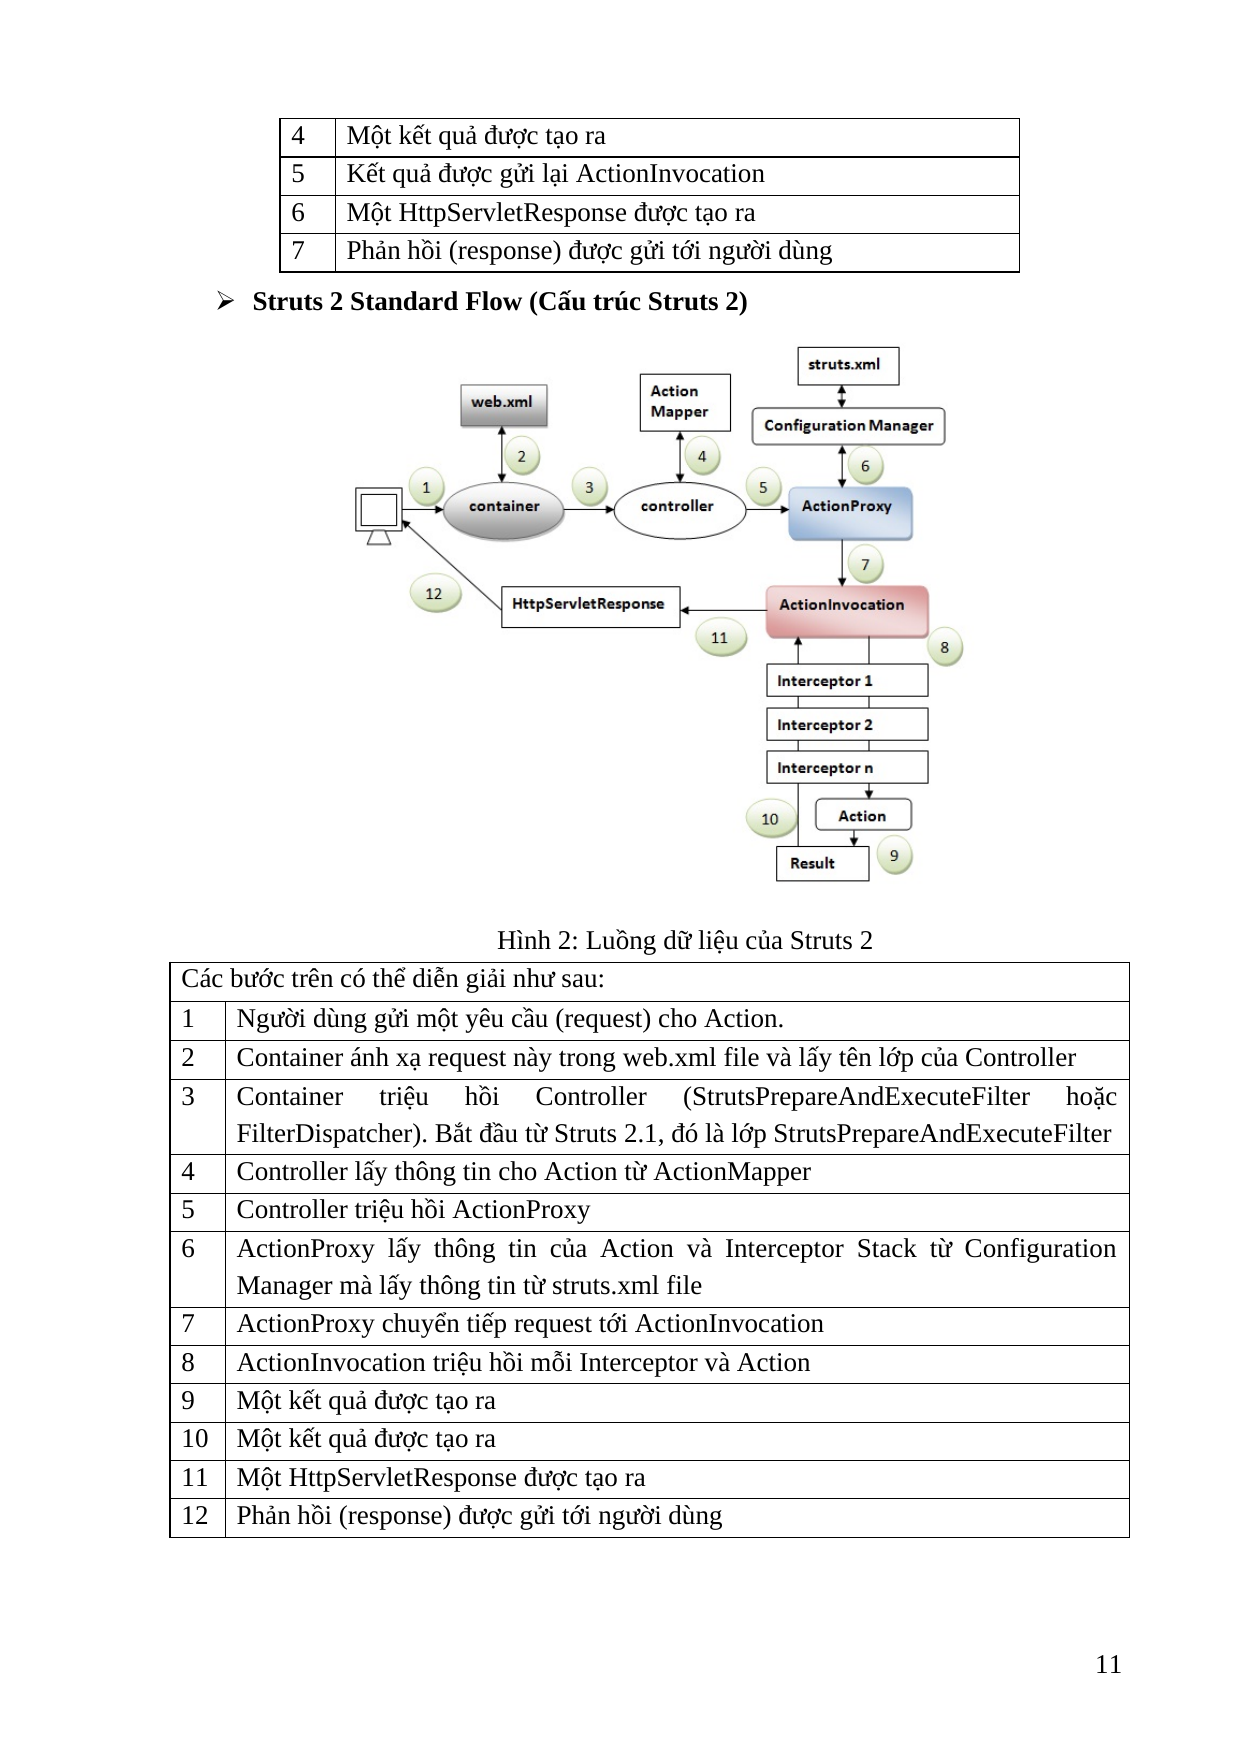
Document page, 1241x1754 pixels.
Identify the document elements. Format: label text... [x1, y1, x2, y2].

table_cell Một kết quả được tạo ra [226, 1384, 1129, 1422]
table_cell 6 [171, 1232, 225, 1307]
table_cell Người dùng gửi một yêu cầu (request) cho Action. [226, 1002, 1129, 1040]
table_cell Controller lấy thông tin cho Action từ ActionMapper [226, 1155, 1129, 1193]
table_cell 9 [171, 1384, 225, 1422]
table_cell 5 [171, 1194, 225, 1231]
table_cell 7 [171, 1308, 225, 1345]
table_cell 10 [171, 1423, 225, 1460]
table_cell 7 [281, 234, 335, 271]
table_cell 8 [171, 1346, 225, 1383]
table_cell Một HttpServletResponse được tạo ra [336, 196, 1019, 233]
table_cell ActionProxy lấy thông tin của Action và Interceptor Stack từ Configuration Manager mà lấy thông tin từ struts.xml file [226, 1232, 1129, 1307]
table_cell Phản hồi (response) được gửi tới người dùng [336, 234, 1019, 271]
table_header Các bước trên có thể diễn giải như sau: [171, 963, 1129, 1001]
table_cell 3 [171, 1080, 225, 1154]
table_cell Một kết quả được tạo ra [226, 1423, 1129, 1460]
table_cell Controller triệu hồi ActionProxy [226, 1194, 1129, 1231]
text Hình 2: Luồng dữ liệu của Struts 2 [177, 924, 1122, 955]
table_cell Kết quả được gửi lại ActionInvocation [336, 158, 1019, 195]
table_cell ActionProxy chuyển tiếp request tới ActionInvocation [226, 1308, 1129, 1345]
table_cell 4 [281, 119, 335, 156]
table_cell Một HttpServletResponse được tạo ra [226, 1461, 1129, 1498]
table_cell 12 [171, 1499, 225, 1537]
table_cell ActionInvocation triệu hồi mỗi Interceptor và Action [226, 1346, 1129, 1383]
picture [322, 335, 978, 919]
table_cell Container ánh xạ request này trong web.xml file và lấy tên lớp của Controller [226, 1041, 1129, 1079]
subtitle Struts 2 Standard Flow (Cấu trúc Struts 2) [215, 285, 1122, 316]
table_cell 2 [171, 1041, 225, 1079]
table_cell 11 [171, 1461, 225, 1498]
table_cell 6 [281, 196, 335, 233]
table_cell Container triệu hồi Controller (StrutsPrepareAndExecuteFilter hoặc FilterDispatcher). Bắt đầu từ Struts 2.1, đó là lớp StrutsPrepareAndExecuteFilter [226, 1080, 1129, 1154]
table_cell 5 [281, 158, 335, 195]
table_cell 4 [171, 1155, 225, 1193]
table_cell Một kết quả được tạo ra [336, 119, 1019, 156]
table_cell 1 [171, 1002, 225, 1040]
table_cell Phản hồi (response) được gửi tới người dùng [226, 1499, 1129, 1537]
